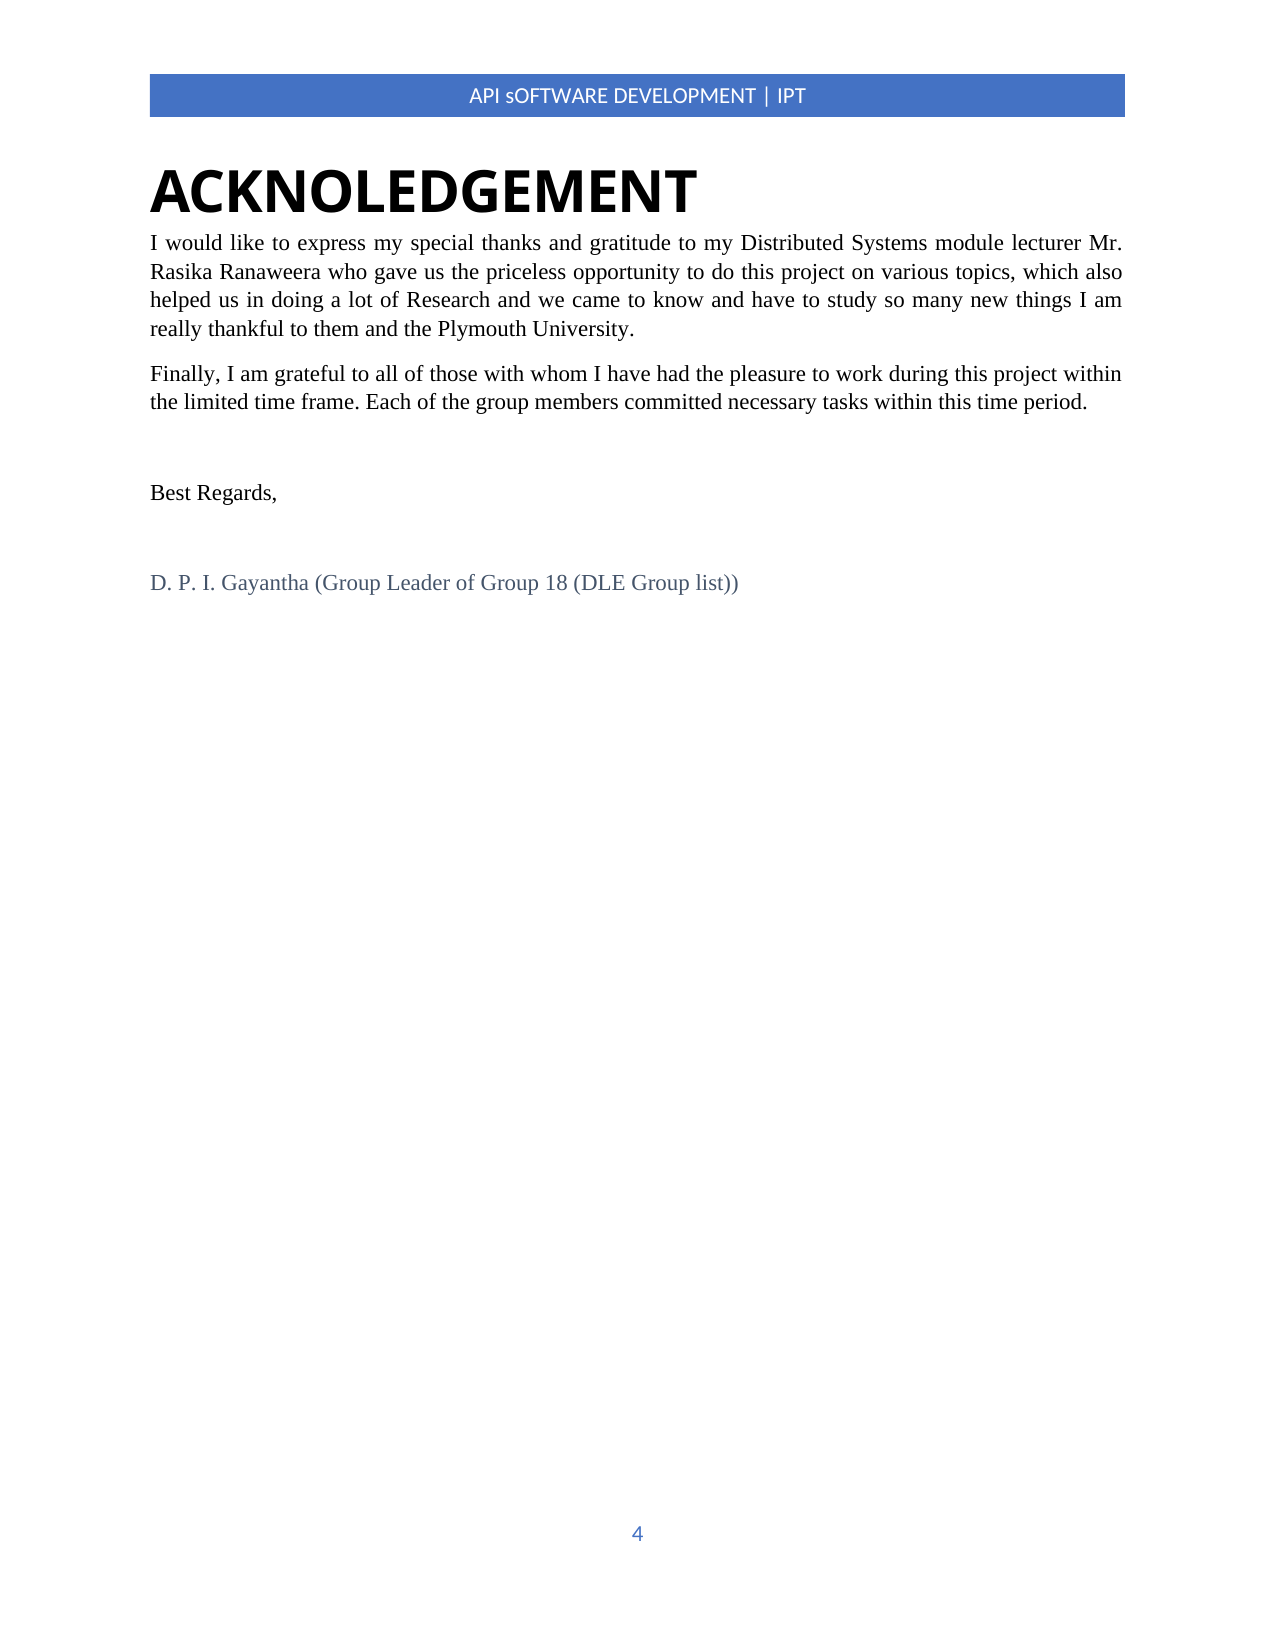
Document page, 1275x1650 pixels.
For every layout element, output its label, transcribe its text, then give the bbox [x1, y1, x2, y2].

text D. P. I. Gayantha (Group Leader of Group 18 (DLE Group list)) [150, 569, 1125, 595]
text Best Regards, [150, 478, 1125, 505]
title ACKNOLEDGEMENT [150, 150, 1125, 229]
text I would like to express my special thanks and gratitude to my Distributed Systems module lecturer Mr. Rasika Ranaweera who gave us the priceless opportunity to do this project on various topics, which also helped us in doing a lot of Research and we came to know and have to study so many new things I am really thankful to them and the Plymouth University. [150, 229, 1125, 341]
text Finally, I am grateful to all of those with whom I have had the pleasure to work during this project within the limited time frame. Each of the group members committed necessary tasks within this time period. [150, 360, 1125, 415]
